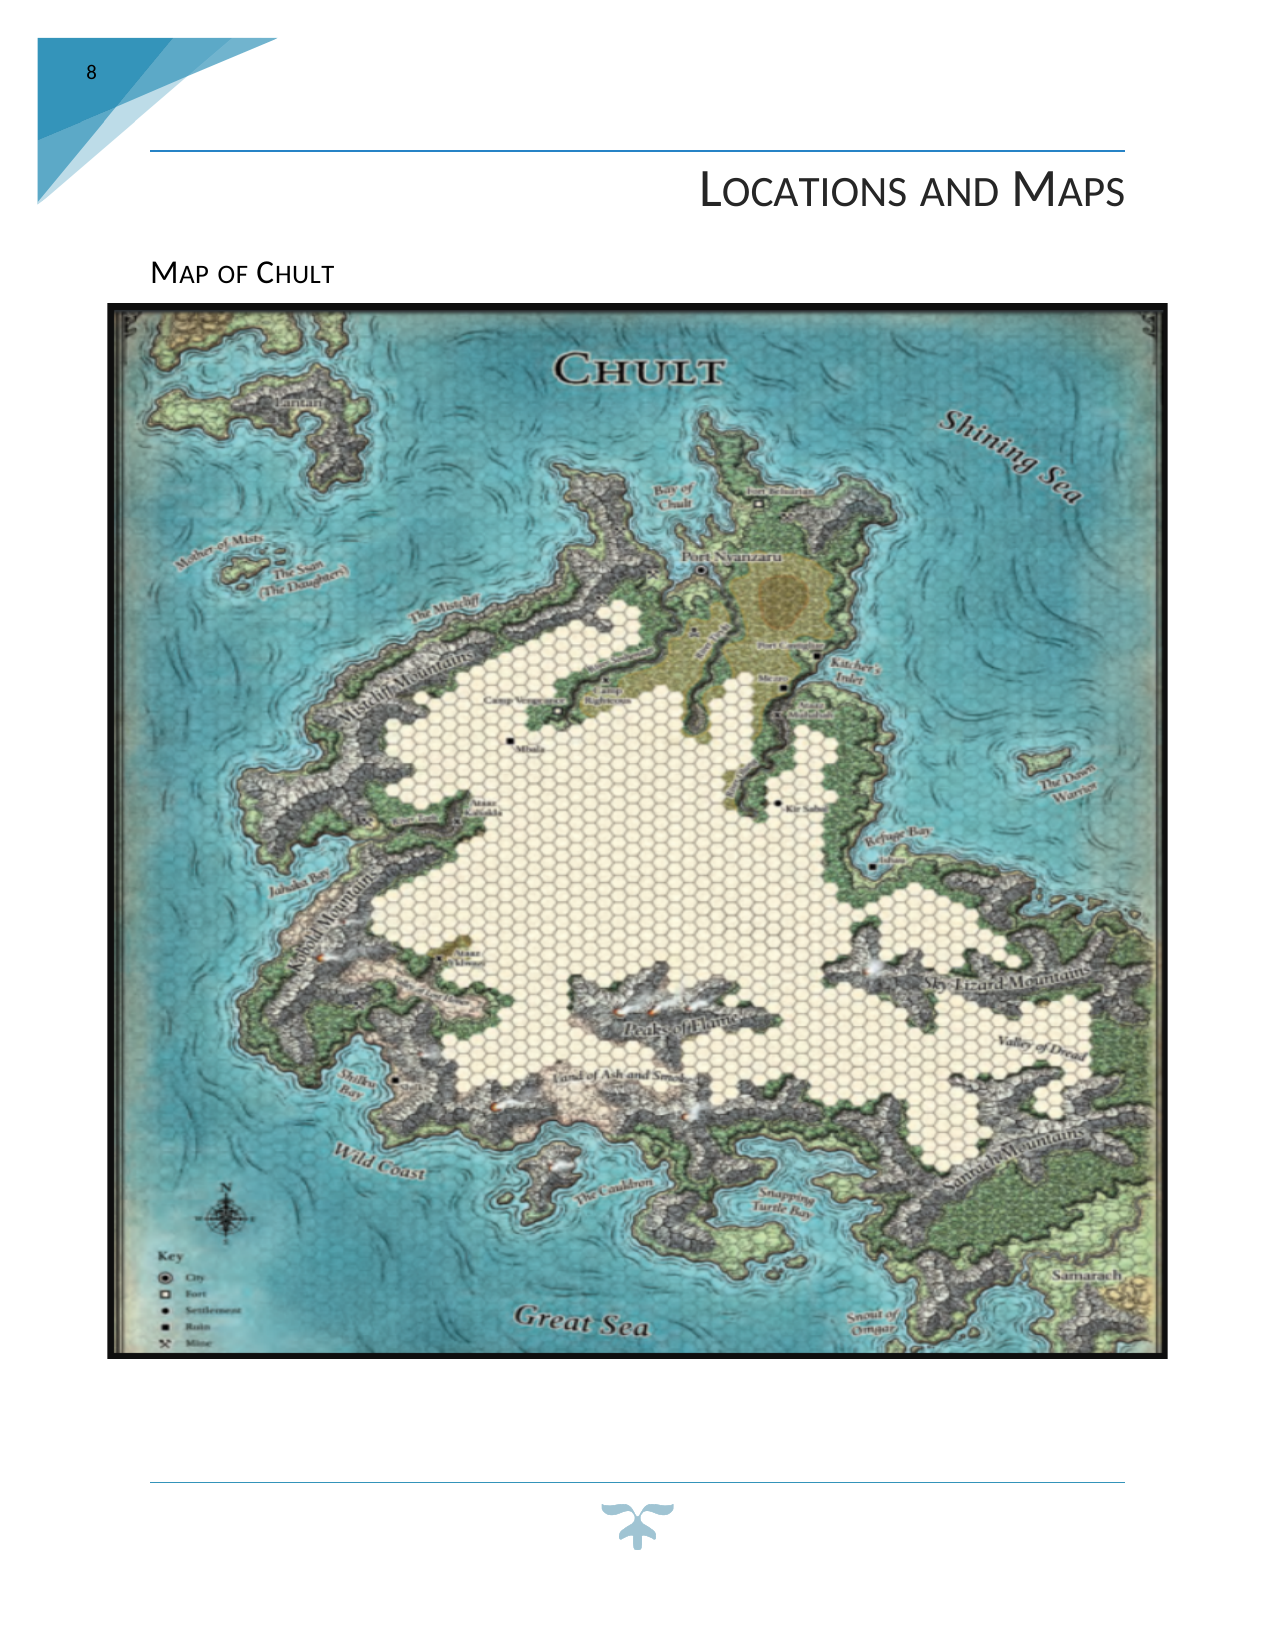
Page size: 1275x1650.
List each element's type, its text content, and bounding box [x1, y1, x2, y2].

picture [107, 303, 1168, 1359]
subtitle Map of Chult [150, 252, 1125, 292]
picture [37, 37, 279, 206]
title Locations and Maps [150, 152, 1125, 220]
